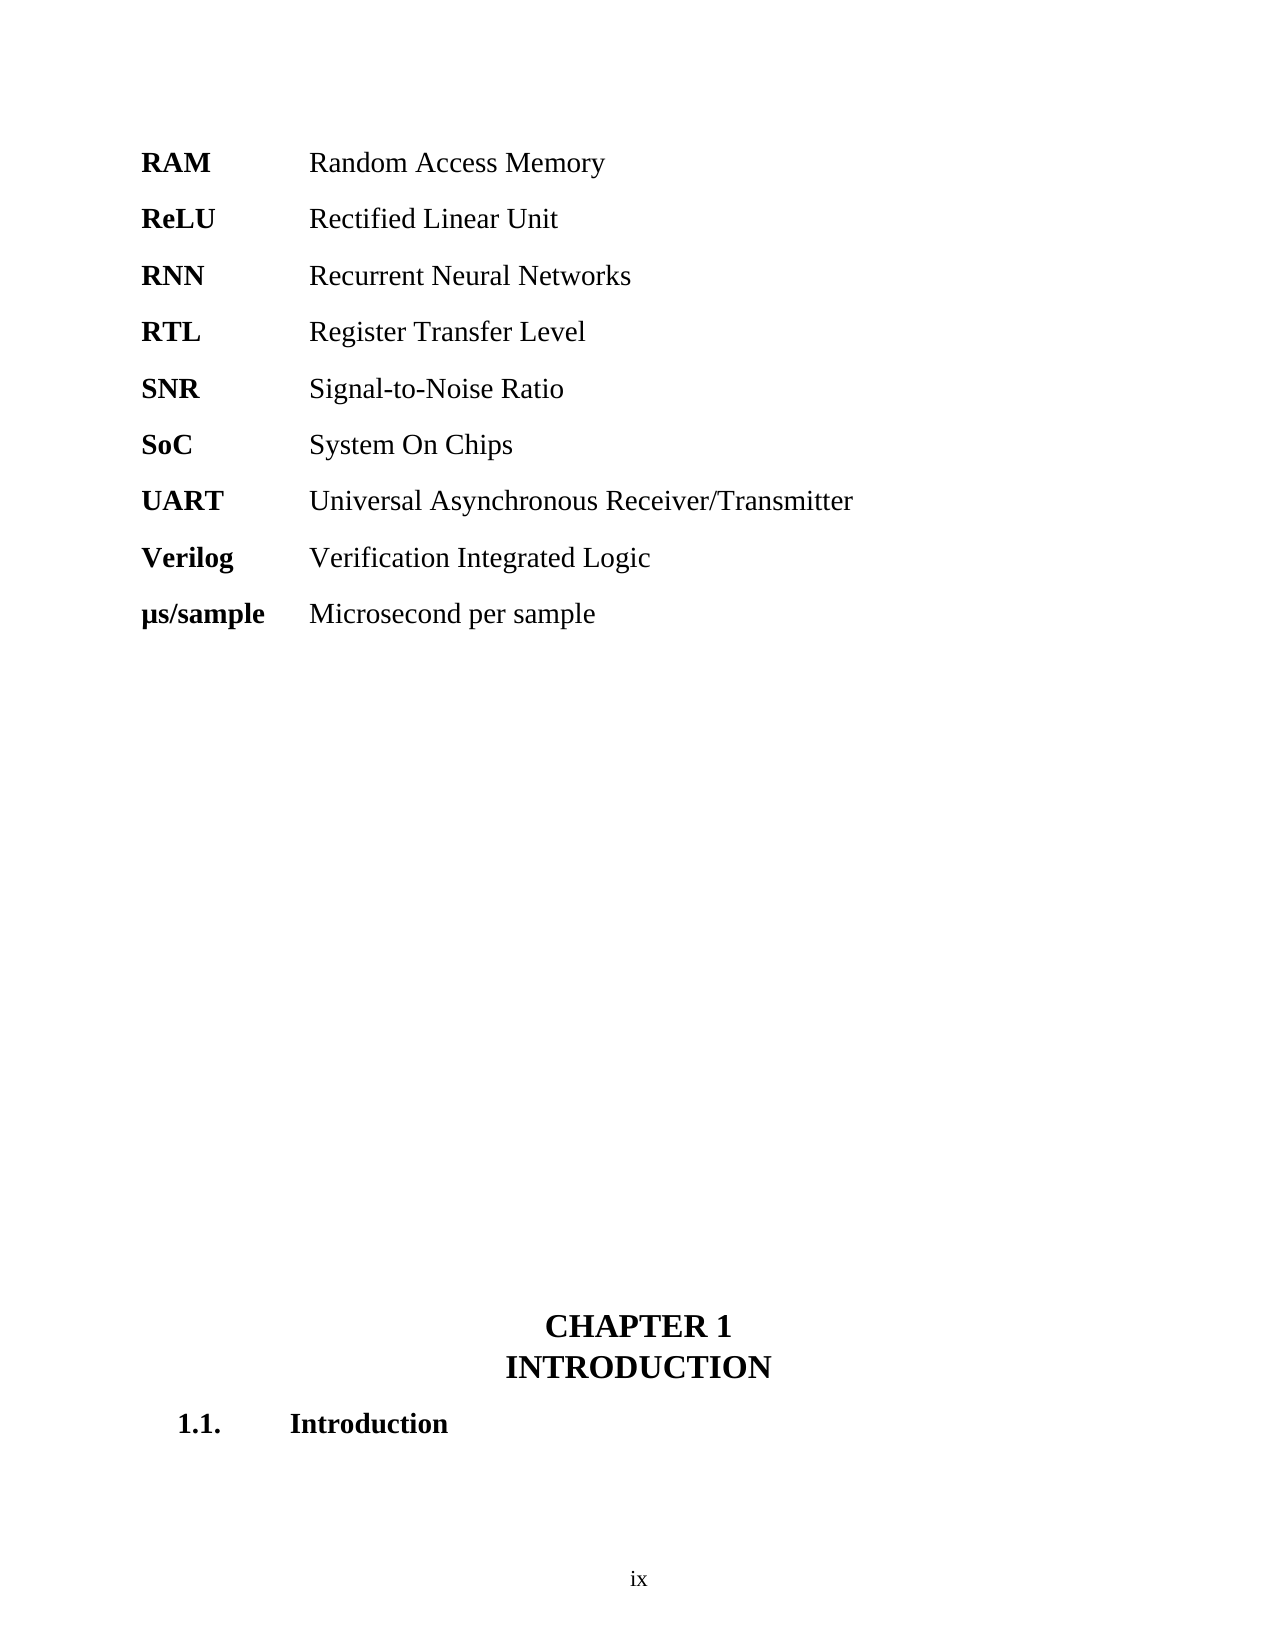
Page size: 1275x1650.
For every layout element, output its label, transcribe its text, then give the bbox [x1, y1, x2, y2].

table_cell Verification Integrated Logic [307, 538, 1138, 594]
table_cell Rectified Linear Unit [307, 200, 1138, 256]
table_cell ReLU [140, 200, 307, 256]
table_cell Microsecond per sample [307, 595, 1138, 651]
text CHAPTER 1 INTRODUCTION [139, 1306, 1137, 1386]
table_cell SoC [140, 426, 307, 482]
table_cell µs/sample [140, 595, 307, 651]
table_cell Universal Asynchronous Receiver/Transmitter [307, 482, 1138, 538]
table_cell Register Transfer Level [307, 313, 1138, 369]
table_cell Verilog [140, 538, 307, 594]
table_cell UART [140, 482, 307, 538]
table_cell SNR [140, 369, 307, 426]
table_cell Signal-to-Noise Ratio [307, 369, 1138, 426]
list Introduction [177, 1406, 1137, 1439]
table_cell RAM [140, 144, 307, 200]
table_cell RTL [140, 313, 307, 369]
table_cell RNN [140, 256, 307, 313]
table_cell Recurrent Neural Networks [307, 256, 1138, 313]
table_cell Random Access Memory [307, 144, 1138, 200]
table_cell System On Chips [307, 426, 1138, 482]
